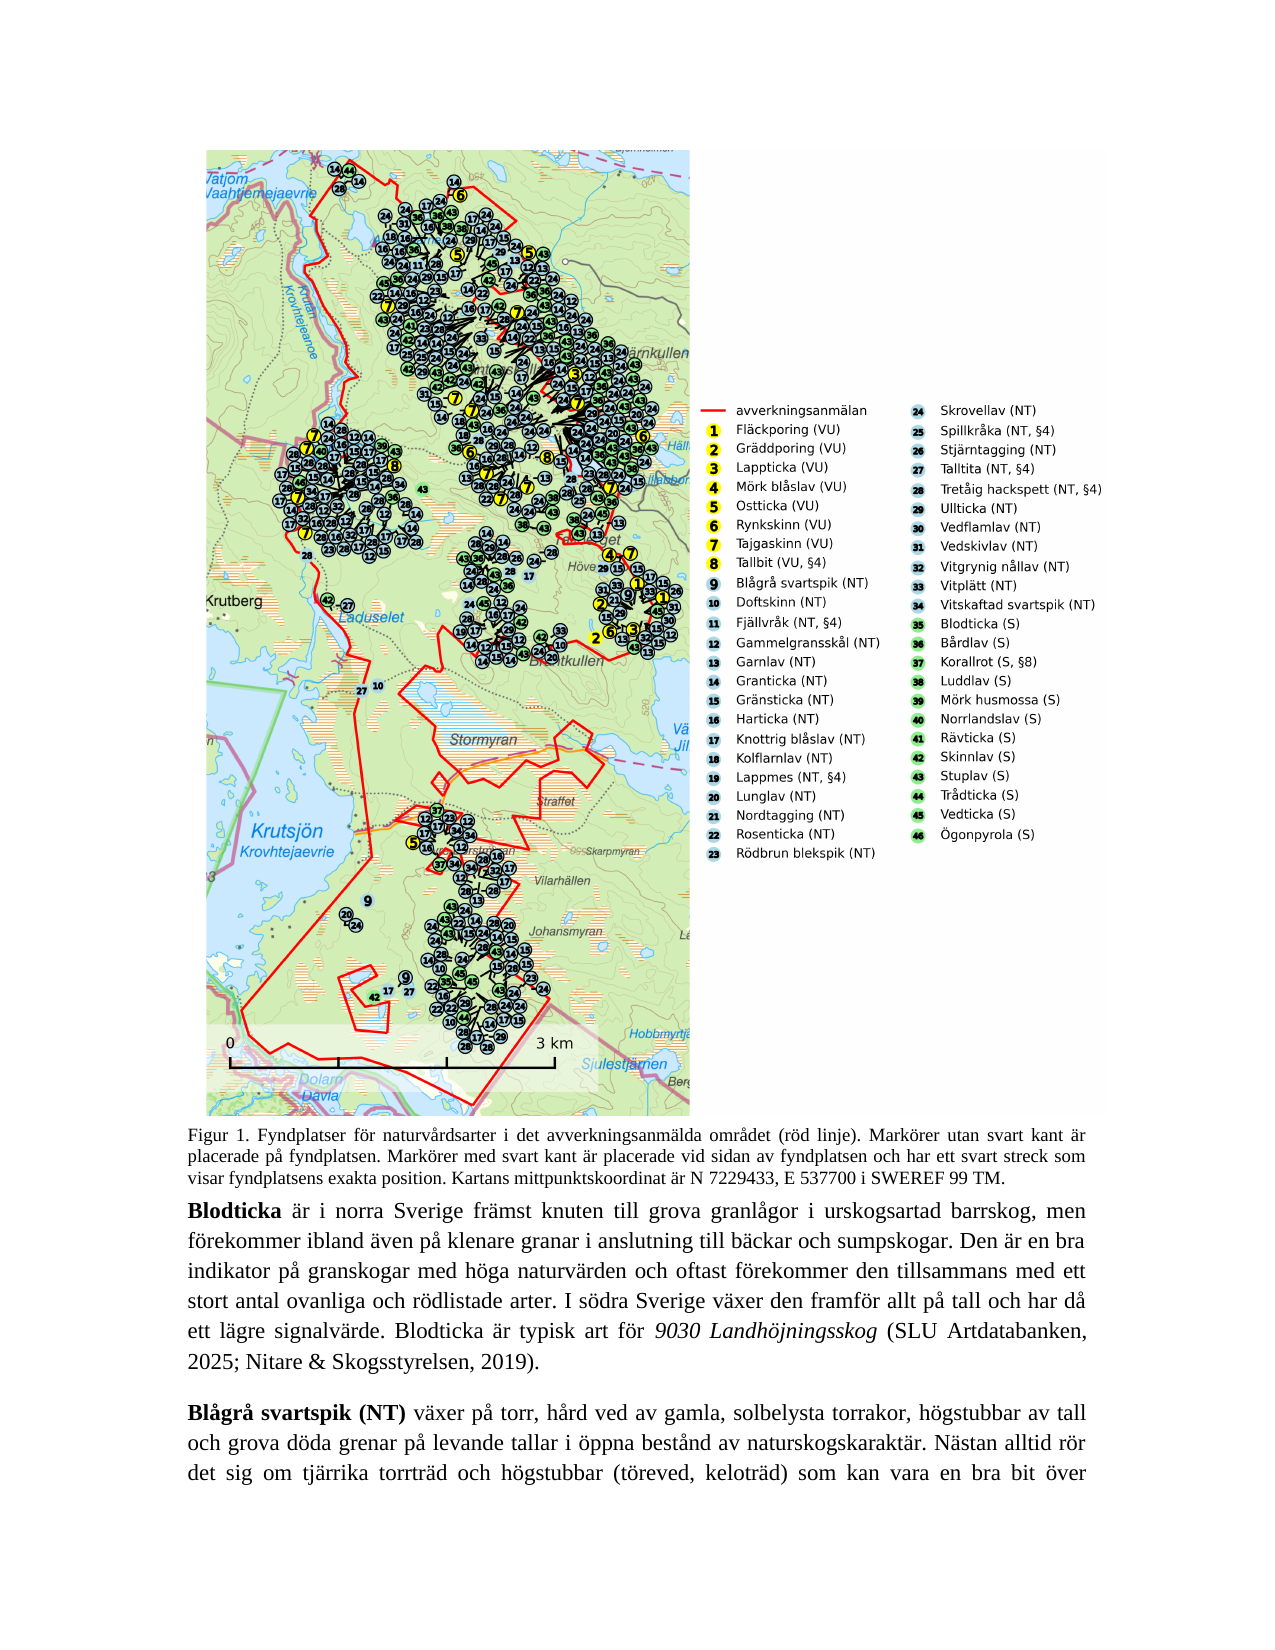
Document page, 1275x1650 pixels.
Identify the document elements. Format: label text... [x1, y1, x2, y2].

text Blodticka är i norra Sverige främst knuten till grova granlågor i urskogsartad barrskog, men förekommer ibland även på klenare granar i anslutning till bäckar och sumpskogar. Den är en bra indikator på granskogar med höga naturvärden och oftast förekommer den tillsammans med ett stort antal ovanliga och rödlistade arter. I södra Sverige växer den framför allt på tall och har då ett lägre signalvärde. Blodticka är typisk art för 9030 Landhöjningsskog (SLU Artdatabanken, 2025; Nitare & Skogsstyrelsen, 2019). [187, 1197, 1087, 1374]
text Figur 1. Fyndplatser för naturvårdsarter i det avverkningsanmälda området (röd linje). Markörer utan svart kant är placerade på fyndplatsen. Markörer med svart kant är placerade vid sidan av fyndplatsen och har ett svart streck som visar fyndplatsens exakta position. Kartans mittpunktskoordinat är N 7229433, E 537700 i SWEREF 99 TM. [187, 1124, 1087, 1188]
picture [206, 150, 1107, 1116]
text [187, 1399, 1087, 1486]
